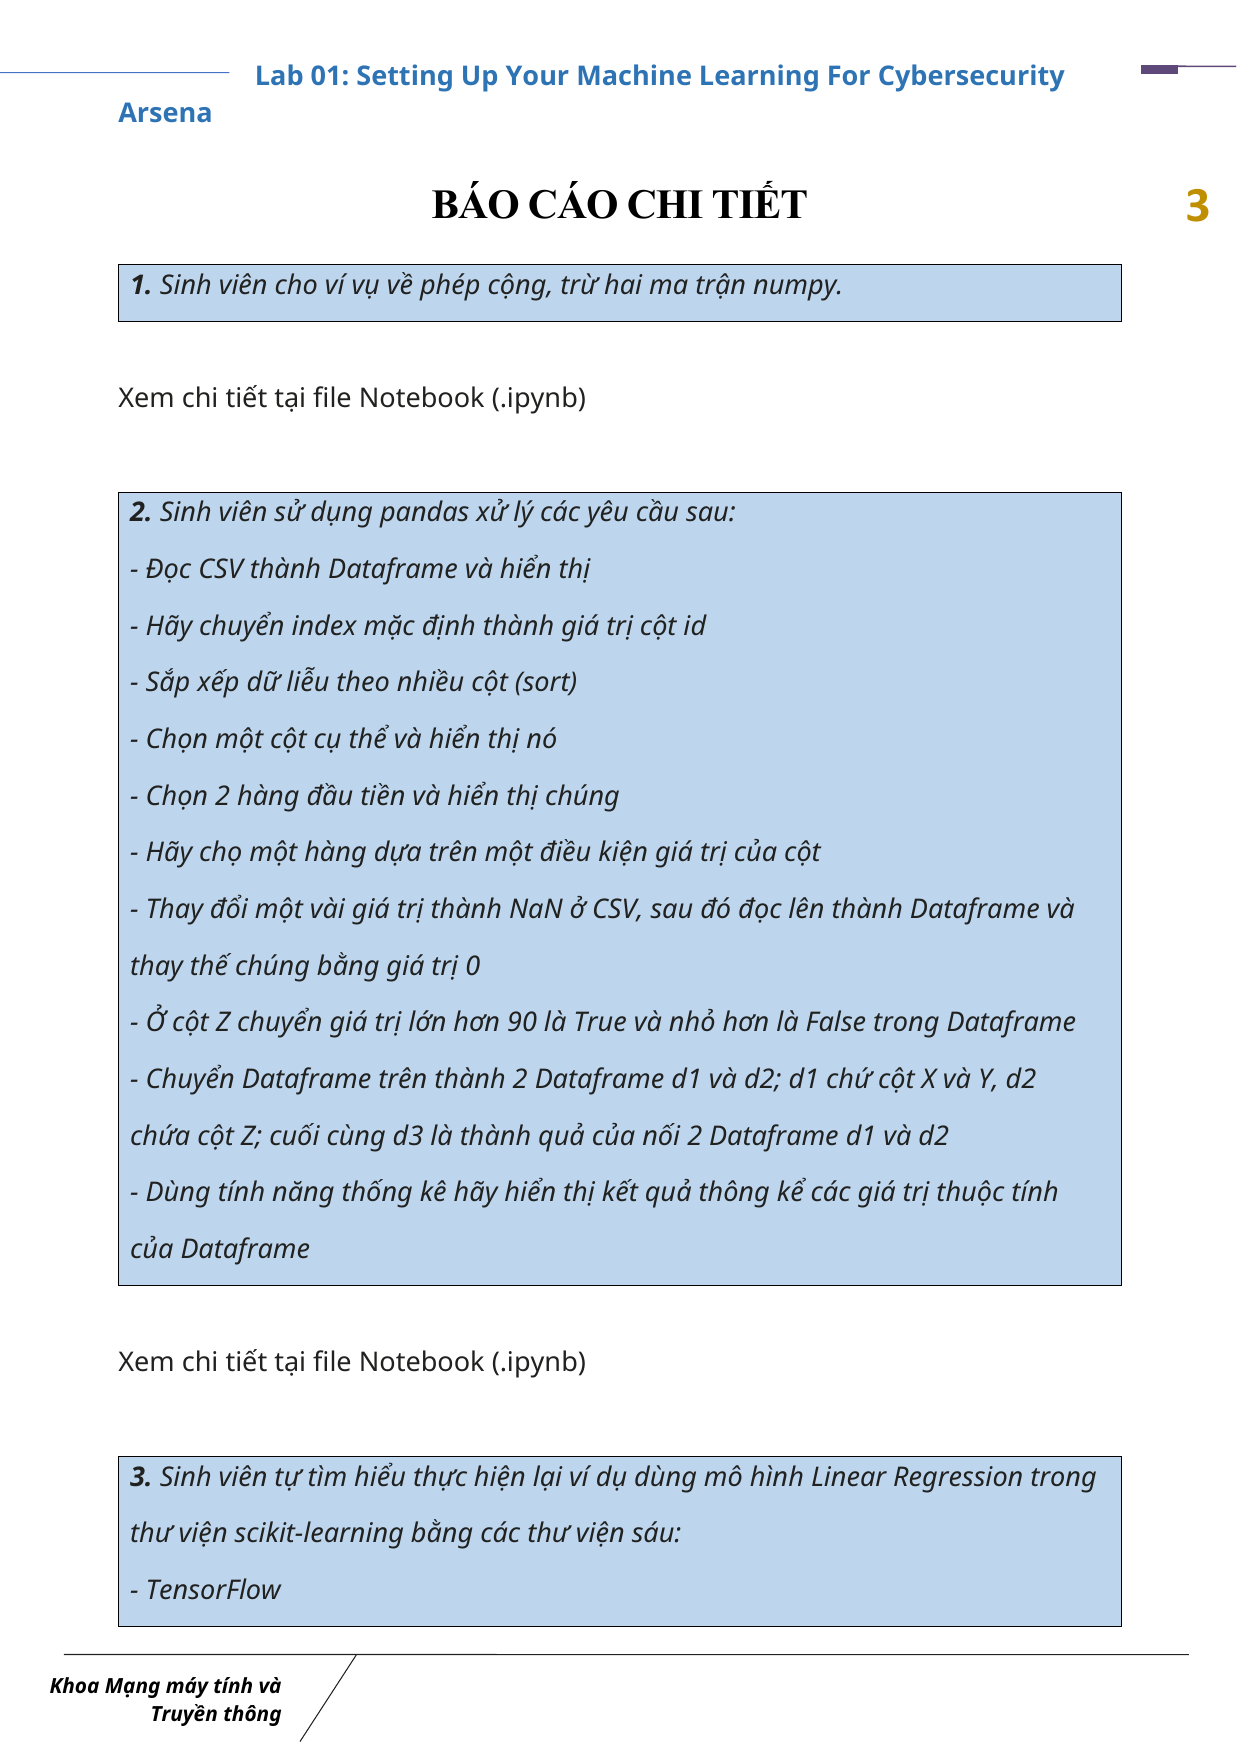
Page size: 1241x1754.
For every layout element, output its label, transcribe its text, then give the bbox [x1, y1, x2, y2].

text Xem chi tiết tại file Notebook (.ipynb) [118, 378, 1122, 415]
text Xem chi tiết tại file Notebook (.ipynb) [118, 1343, 1122, 1380]
table_header 1. Sinh viên cho ví vụ về phép cộng, trừ hai ma trận numpy. [119, 265, 1121, 321]
table_header 2. Sinh viên sử dụng pandas xử lý các yêu cầu sau: - Đọc CSV thành Dataframe và hiển thị - Hãy chuyển index mặc định thành giá trị cột id - Sắp xếp dữ liễu theo nhiều cột (sort) - Chọn một cột cụ thể và hiển thị nó - Chọn 2 hàng đầu tiền và hiển thị chúng - Hãy chọ một hàng dựa trên một điều kiện giá trị của cột - Thay đổi một vài giá trị thành NaN ở CSV, sau đó đọc lên thành Dataframe và thay thế chúng bằng giá trị 0 - Ở cột Z chuyển giá trị lớn hơn 90 là True và nhỏ hơn là False trong Dataframe - Chuyển Dataframe trên thành 2 Dataframe d1 và d2; d1 chứ cột X và Y, d2 chứa cột Z; cuối cùng d3 là thành quả của nối 2 Dataframe d1 và d2 - Dùng tính năng thống kê hãy hiển thị kết quả thông kể các giá trị thuộc tính của Dataframe [119, 493, 1121, 1285]
title BÁO CÁO CHI TIẾT [118, 180, 1122, 228]
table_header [119, 1457, 1121, 1626]
